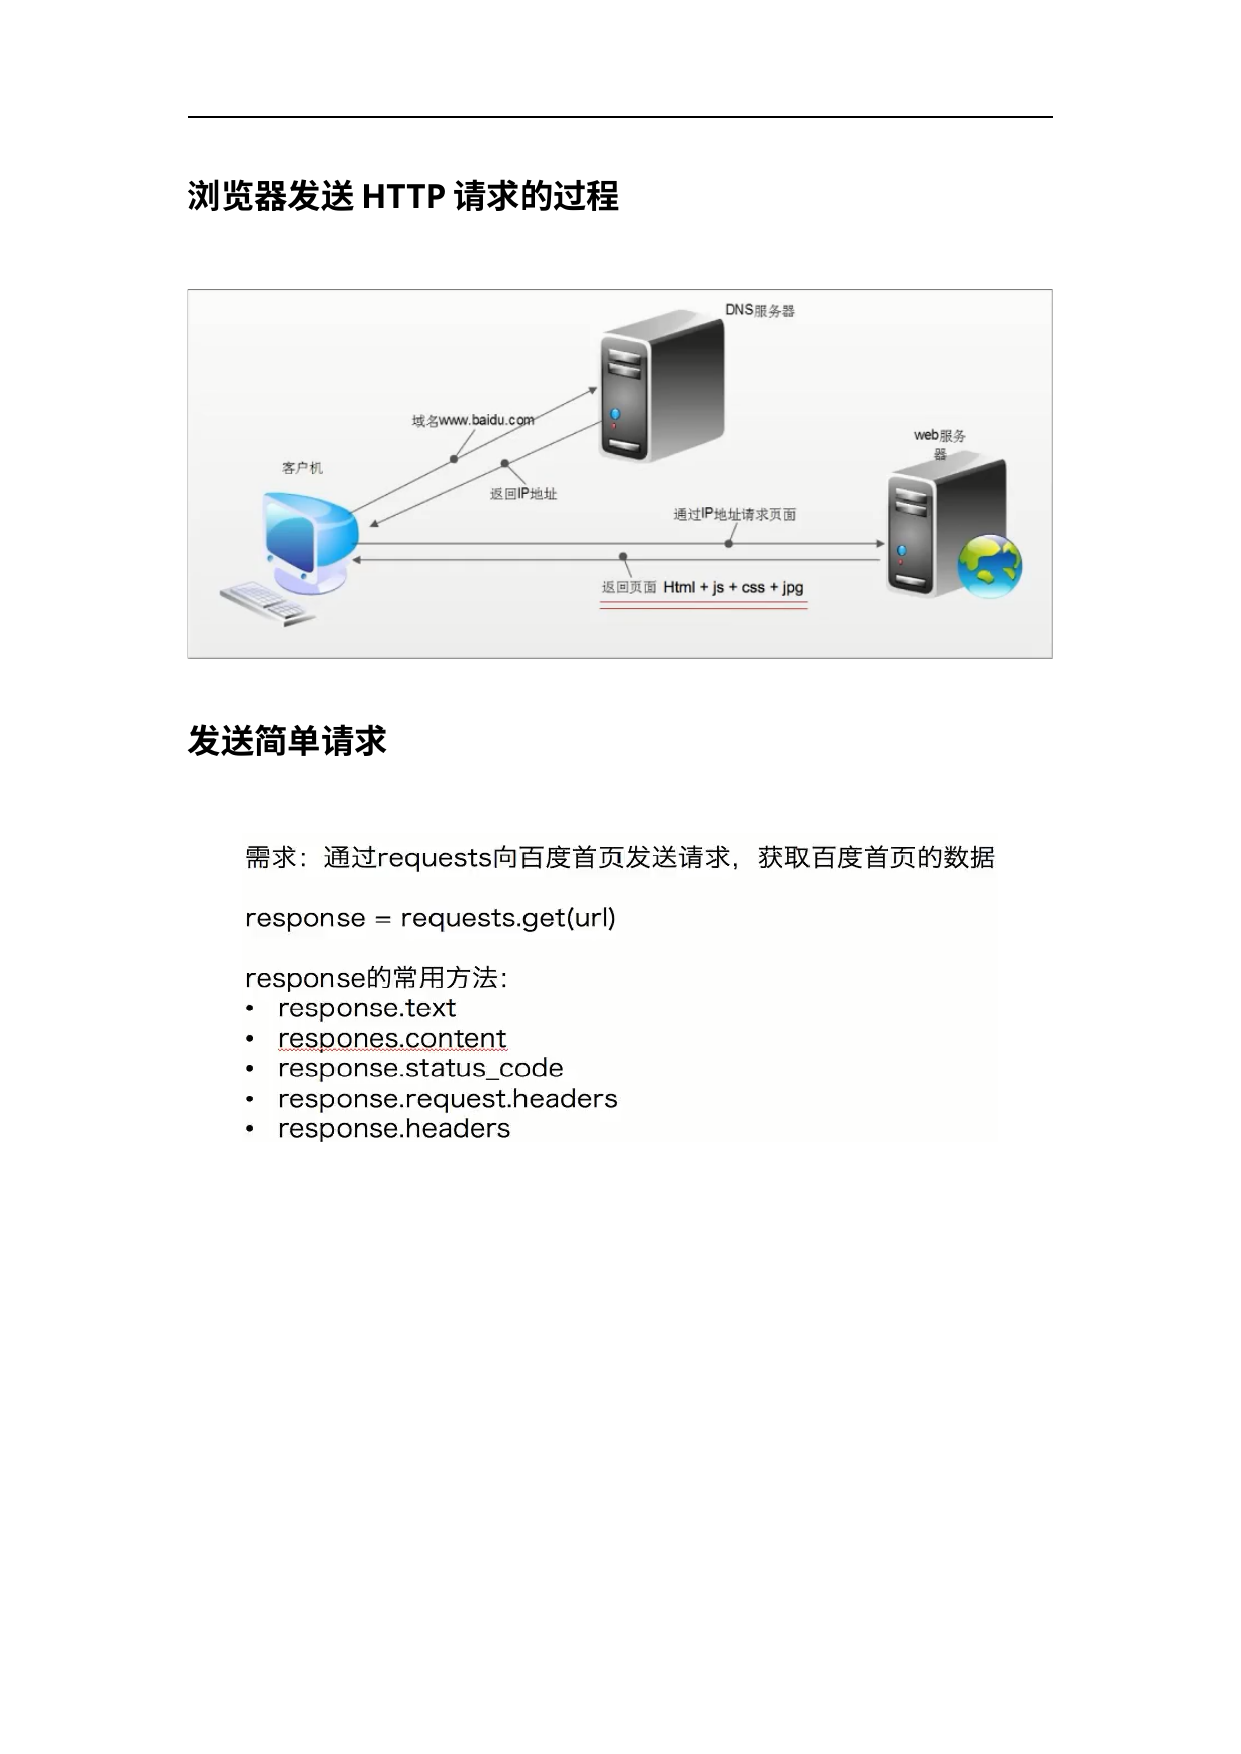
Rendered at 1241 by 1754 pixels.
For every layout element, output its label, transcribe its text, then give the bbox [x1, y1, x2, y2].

picture [187, 289, 1053, 659]
subtitle 浏览器发送HTTP请求的过程 [187, 162, 1053, 227]
subtitle 发送简单请求 [187, 706, 1053, 771]
picture [242, 833, 999, 1142]
